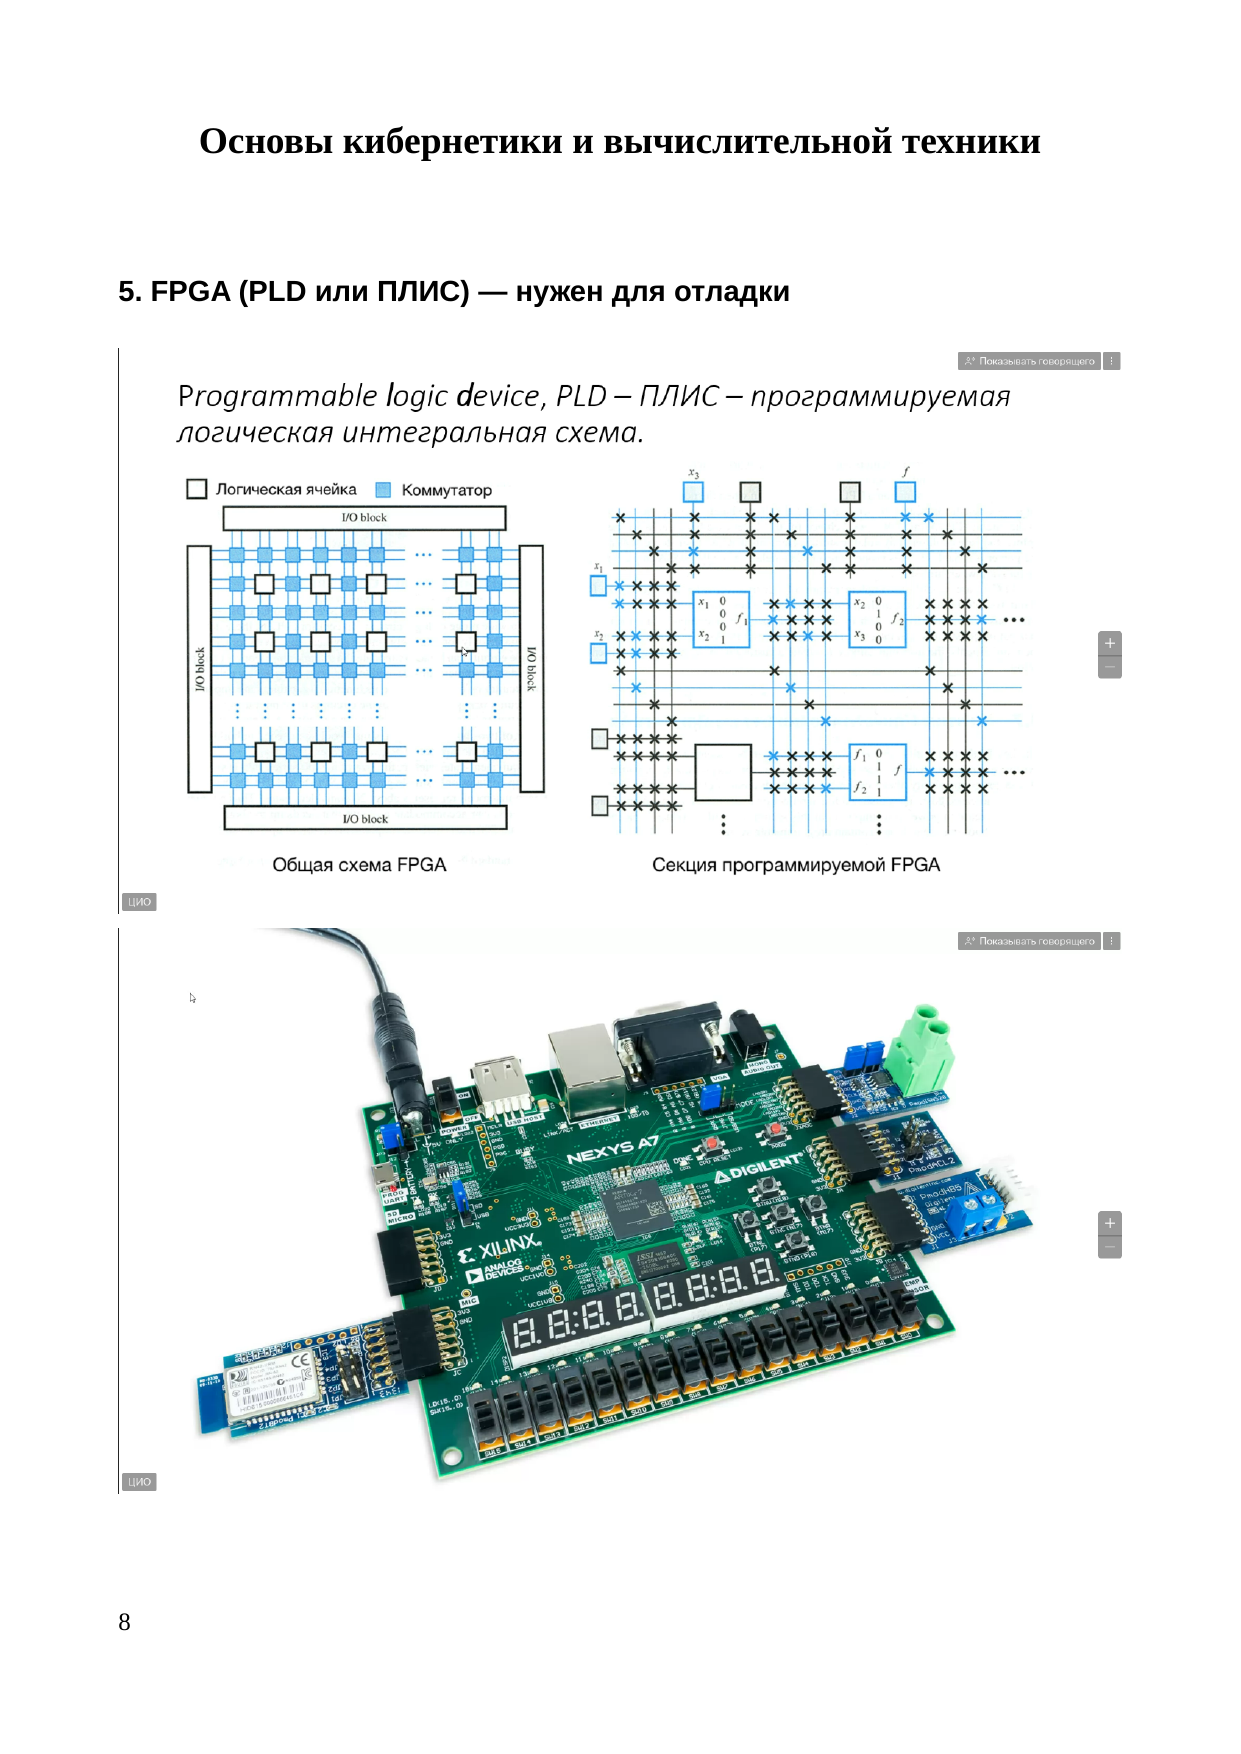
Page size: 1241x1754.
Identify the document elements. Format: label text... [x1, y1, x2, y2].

picture [118, 348, 1123, 914]
picture [118, 928, 1123, 1494]
subtitle 5. FPGA (PLD или ПЛИС) — нужен для отладки [118, 274, 1122, 307]
